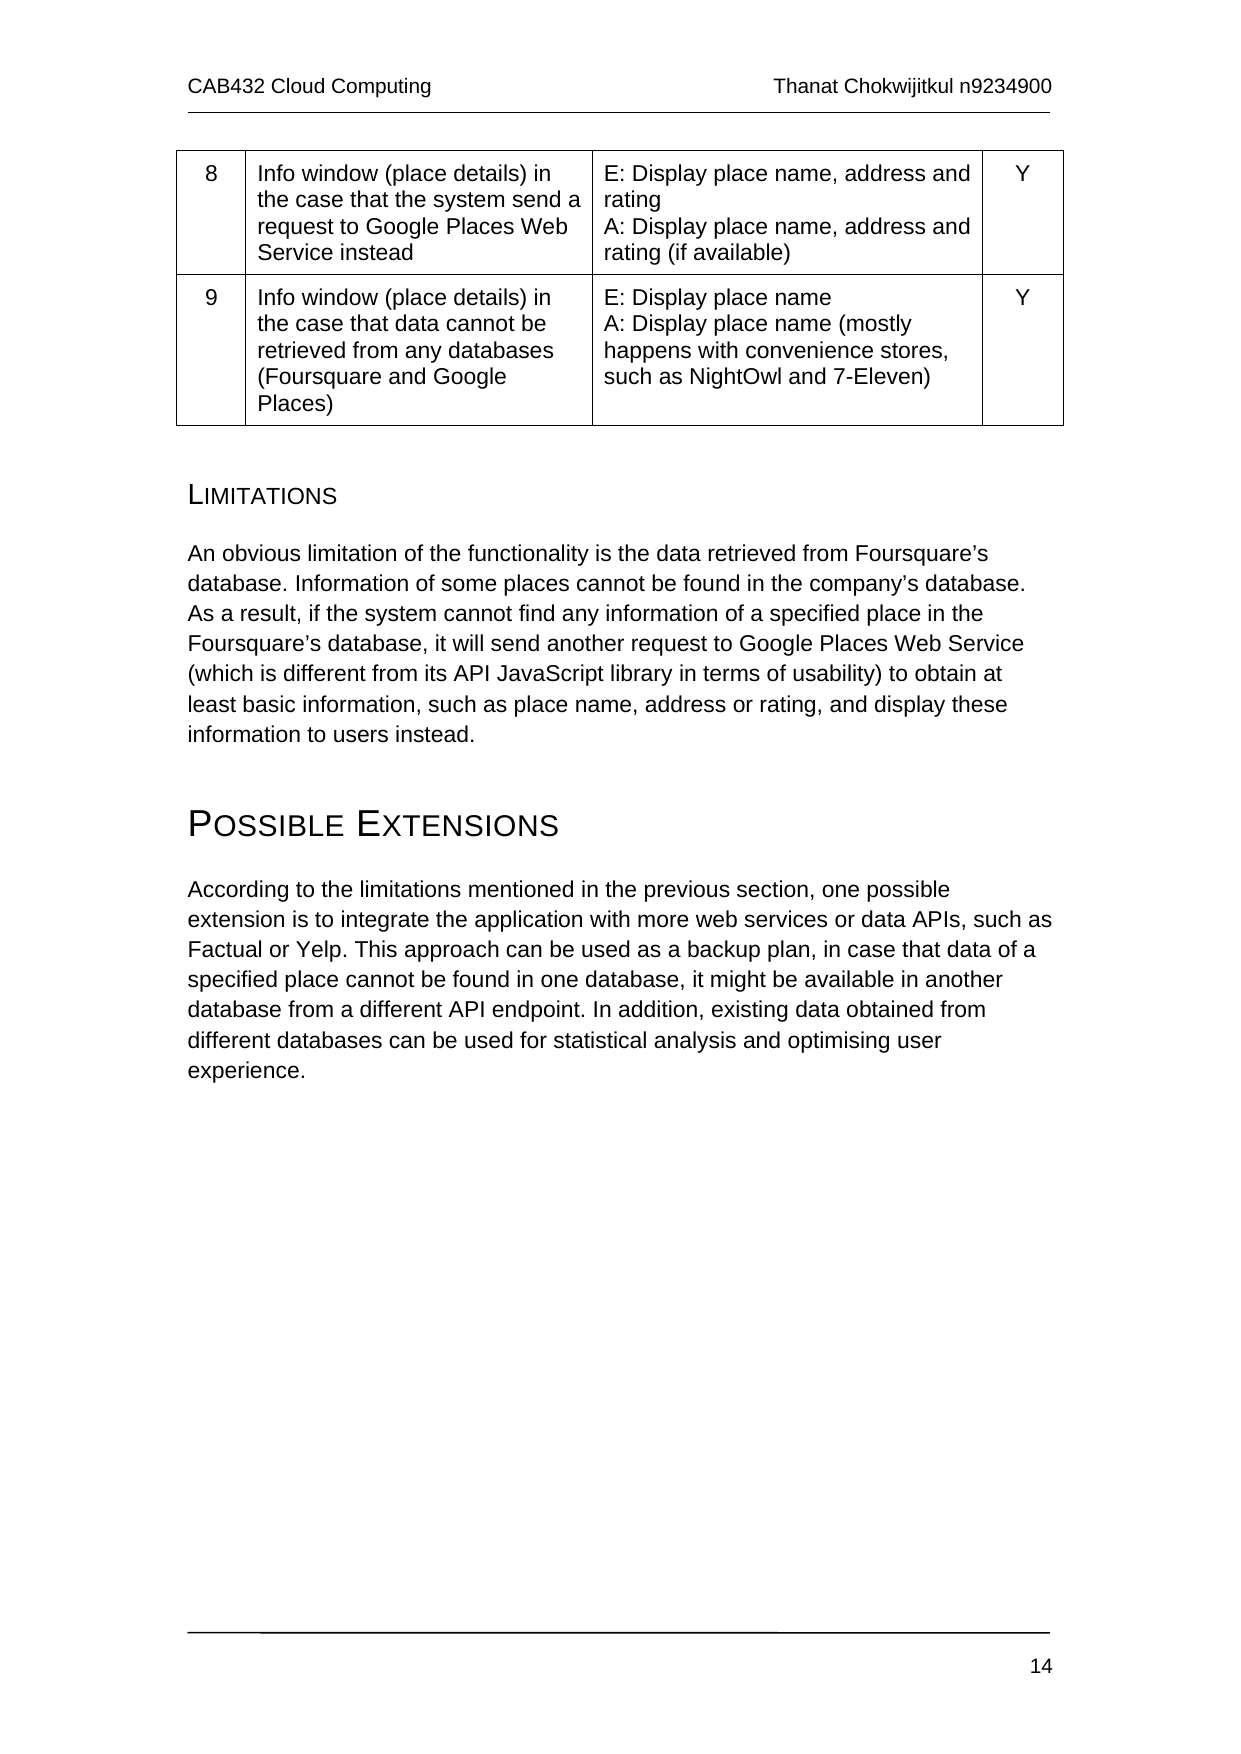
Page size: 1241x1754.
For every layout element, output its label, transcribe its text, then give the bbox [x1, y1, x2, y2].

table_cell E: Display place name A: Display place name (mostly happens with convenience stores, such as NightOwl and 7-Eleven) [593, 275, 982, 425]
table_cell E: Display place name, address and rating A: Display place name, address and rating (if available) [593, 151, 982, 274]
table_cell Y [983, 151, 1063, 274]
subtitle Limitations [187, 477, 1053, 510]
text According to the limitations mentioned in the previous section, one possible extension is to integrate the application with more web services or data APIs, such as Factual or Yelp. This approach can be used as a backup plan, in case that data of a specified place cannot be found in one database, it might be available in another database from a different API endpoint. In addition, existing data obtained from different databases can be used for statistical analysis and optimising user experience. [187, 876, 1053, 1083]
table_cell Info window (place details) in the case that data cannot be retrieved from any databases (Foursquare and Google Places) [246, 275, 592, 425]
table_cell Info window (place details) in the case that the system send a request to Google Places Web Service instead [246, 151, 592, 274]
table_cell 9 [177, 275, 245, 425]
table_cell 8 [177, 151, 245, 274]
table_cell Y [983, 275, 1063, 425]
subtitle Possible Extensions [187, 801, 1053, 844]
text An obvious limitation of the functionality is the data retrieved from Foursquare’s database. Information of some places cannot be found in the company’s database. As a result, if the system cannot find any information of a specified place in the Foursquare’s database, it will send another request to Google Places Web Service (which is different from its API JavaScript library in terms of usability) to obtain at least basic information, such as place name, address or rating, and display these information to users instead. [187, 539, 1053, 747]
